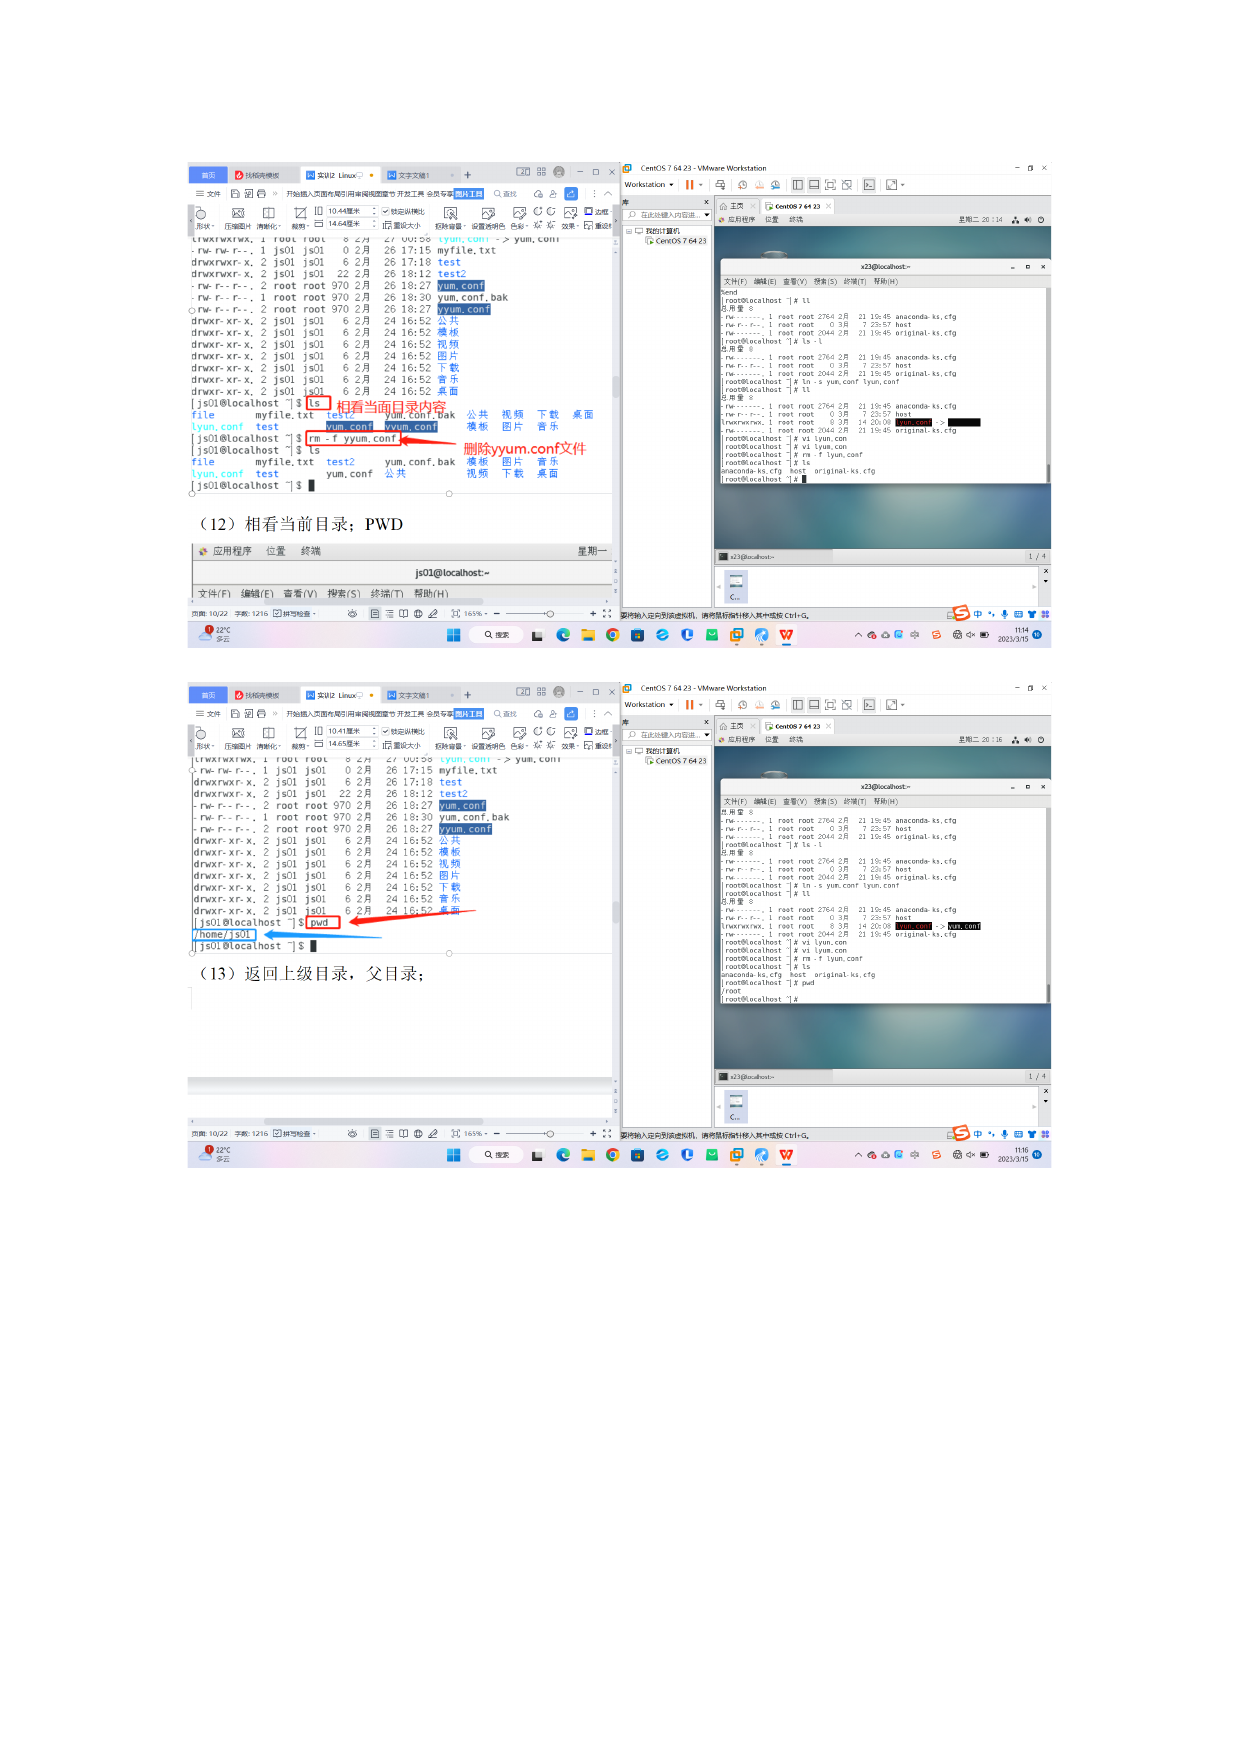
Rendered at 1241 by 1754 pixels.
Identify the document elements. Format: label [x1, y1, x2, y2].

picture [187, 162, 1052, 648]
picture [187, 682, 1052, 1168]
